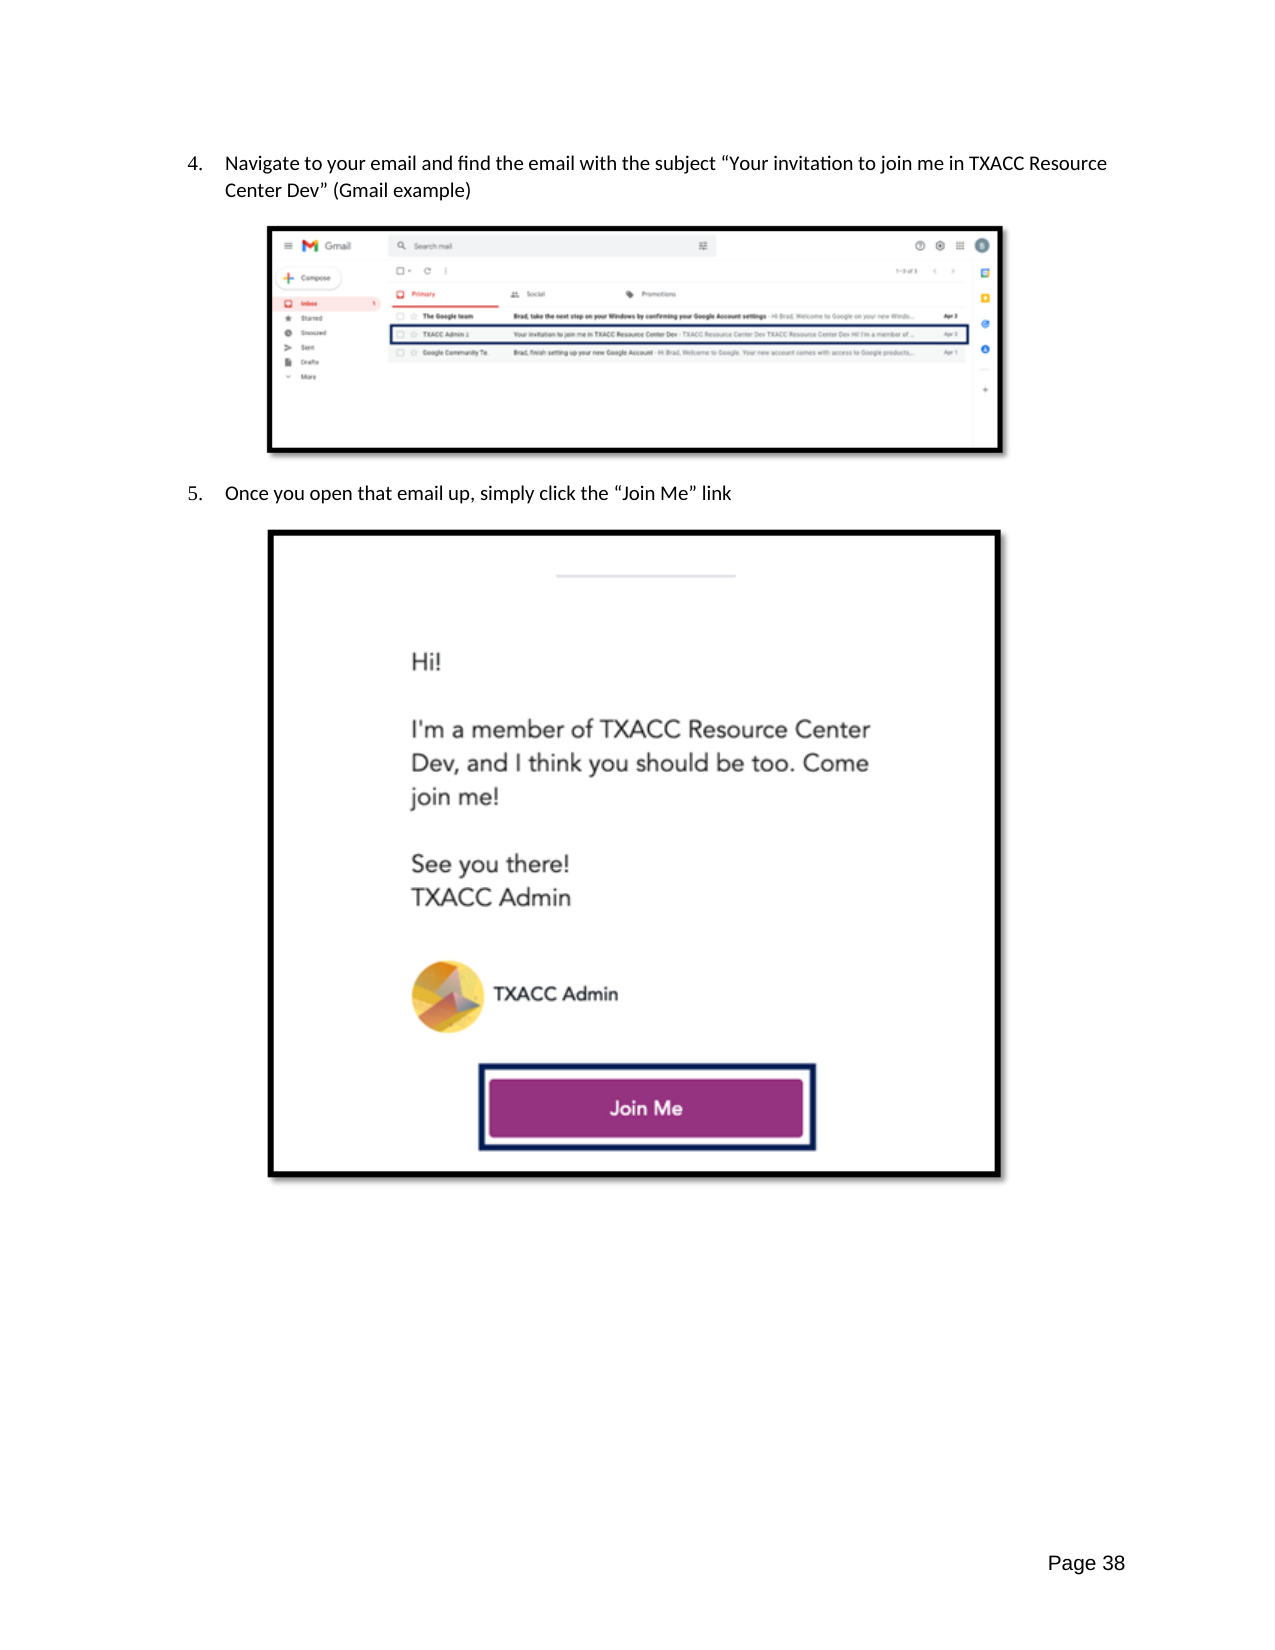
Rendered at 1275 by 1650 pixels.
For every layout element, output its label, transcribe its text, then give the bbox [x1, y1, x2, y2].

picture [262, 221, 1013, 462]
picture [262, 524, 1013, 1191]
list Once you open that email up, simply click the “Join Me” link [187, 481, 1125, 506]
list Navigate to your email and find the email with the subject “Your invitation to join me in TXACC Resource Center Dev” (Gmail example) [187, 150, 1125, 203]
